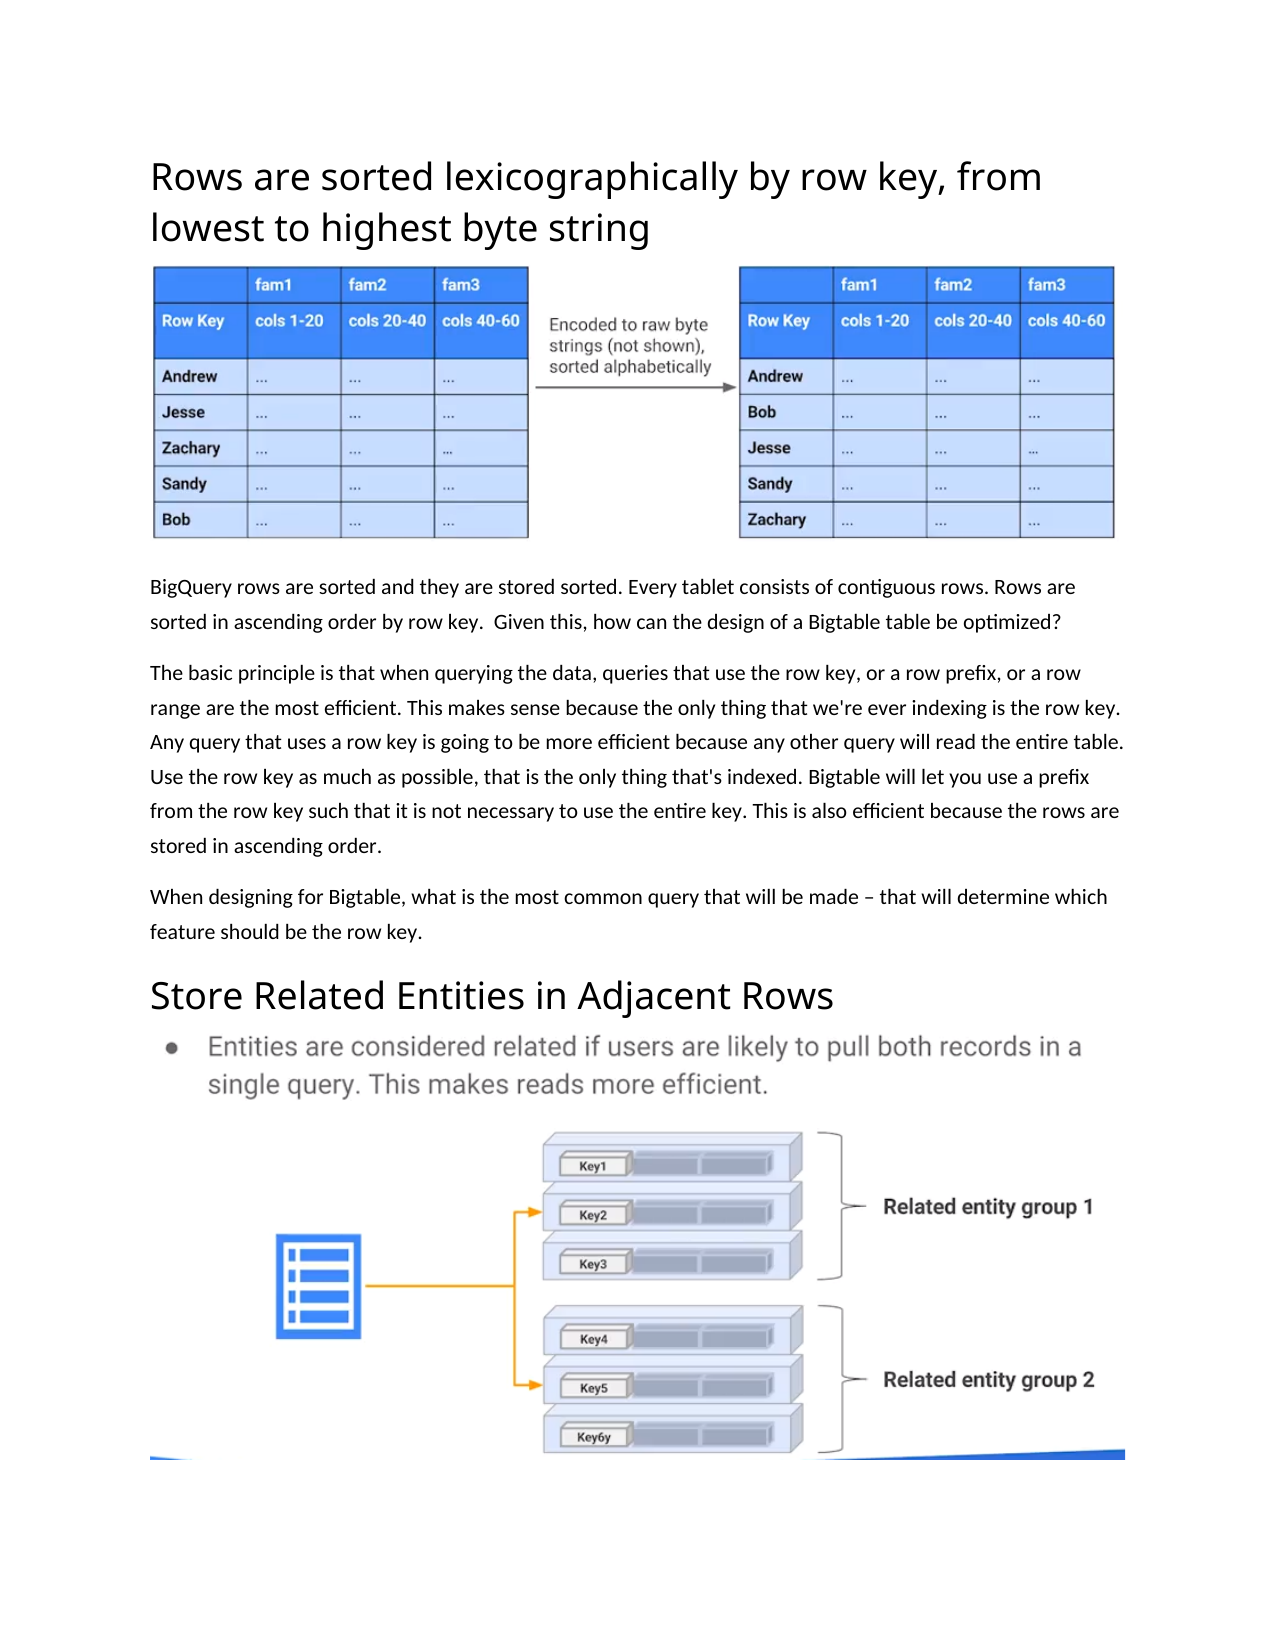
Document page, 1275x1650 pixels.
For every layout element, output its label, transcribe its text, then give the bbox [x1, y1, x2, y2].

subtitle Rows are sorted lexicographically by row key, from lowest to highest byte string [150, 150, 1125, 252]
picture [150, 252, 1125, 549]
text BigQuery rows are sorted and they are stored sorted. Every tablet consists of contiguous rows. Rows are sorted in ascending order by row key. Given this, how can the design of a Bigtable table be optimized? [150, 573, 1125, 634]
picture [150, 1020, 1125, 1460]
text When designing for Bigtable, what is the most common query that will be made – that will determine which feature should be the row key. [150, 883, 1125, 944]
subtitle Store Related Entities in Adjacent Rows [150, 969, 1125, 1020]
text The basic principle is that when querying the data, queries that use the row key, or a row prefix, or a row range are the most efficient. This makes sense because the only thing that we're ever indexing is the row key. Any query that uses a row key is going to be more efficient because any other query will read the entire table. Use the row key as much as possible, that is the only thing that's indexed. Bigtable will let you use a prefix from the row key such that it is not necessary to use the entire key. This is also efficient because the rows are stored in ascending order. [150, 659, 1125, 859]
